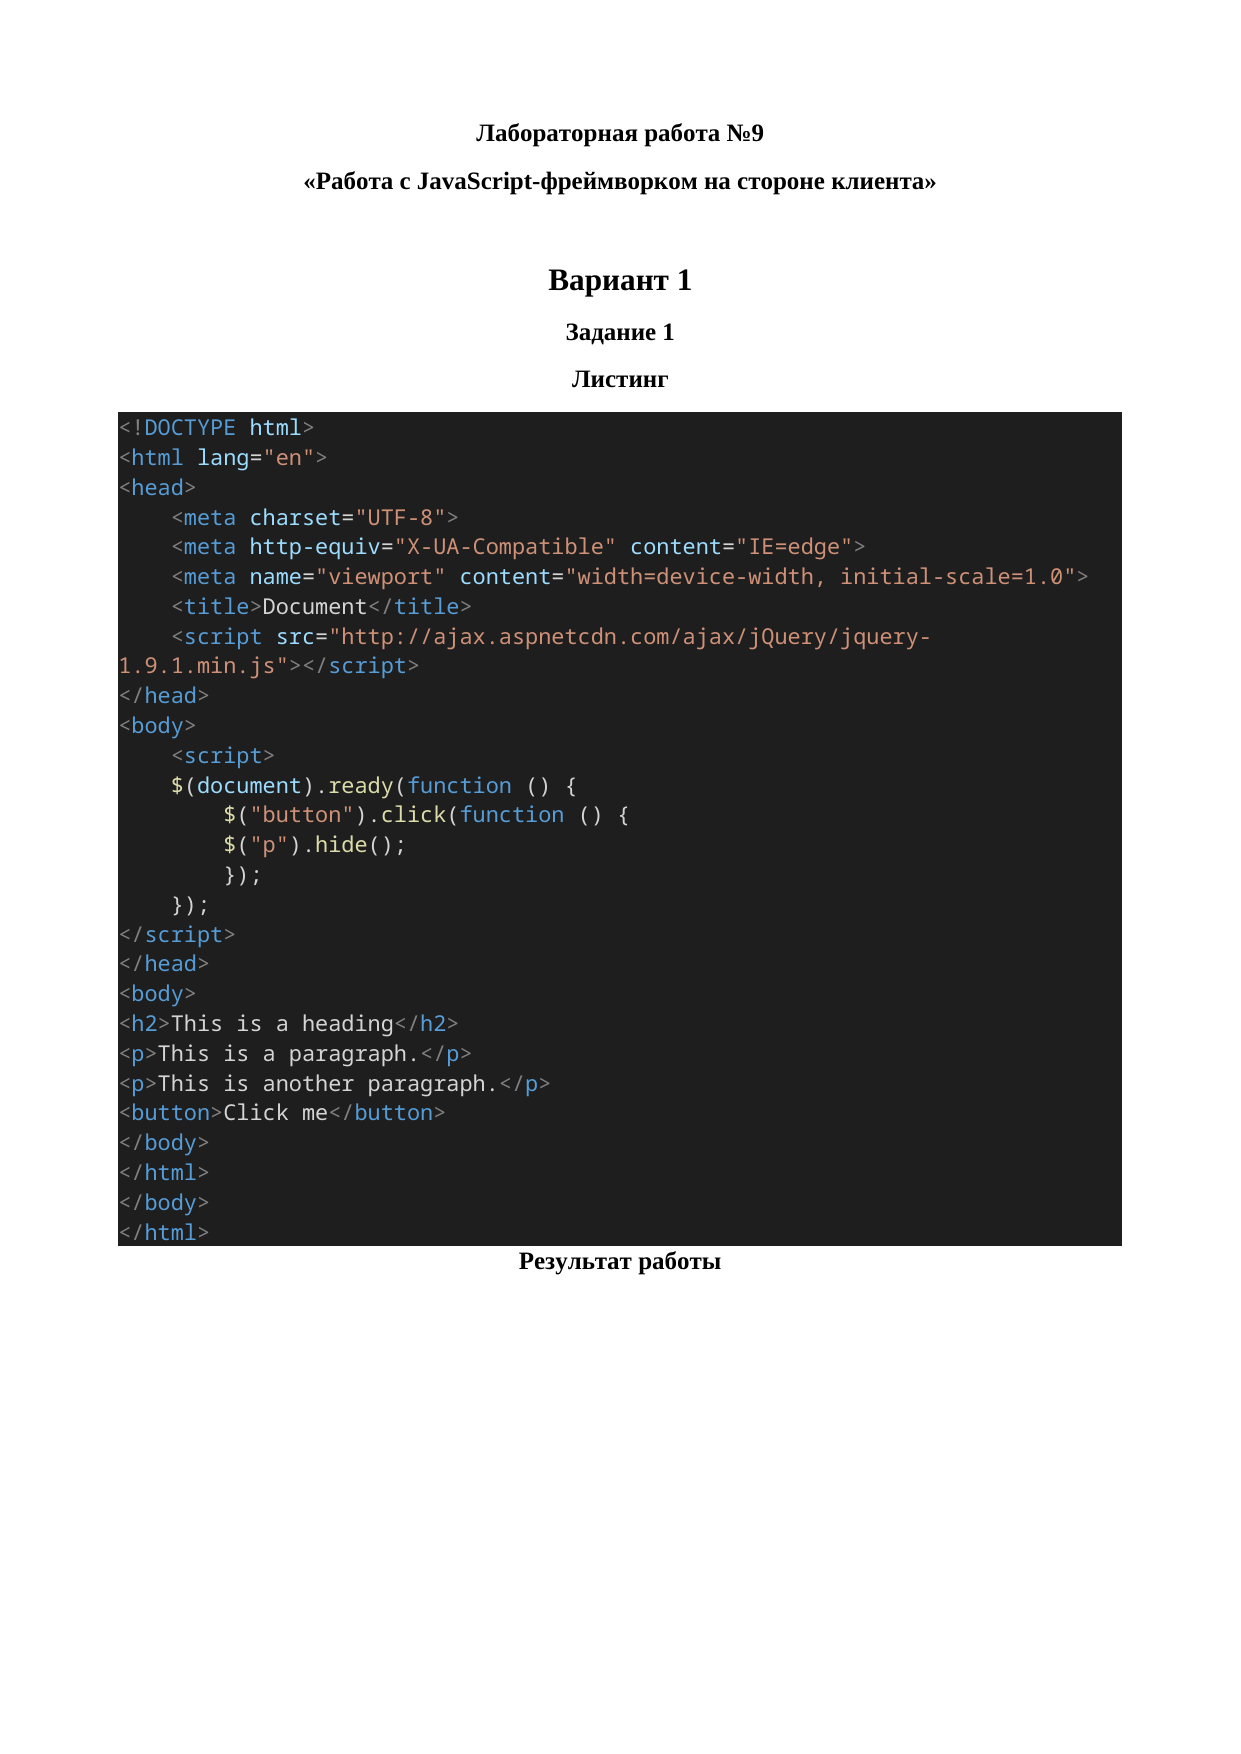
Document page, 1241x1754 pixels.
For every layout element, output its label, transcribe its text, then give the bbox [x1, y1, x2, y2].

text }); [118, 889, 1122, 918]
text }); [118, 859, 1122, 889]
text <meta charset="UTF-8"> [118, 501, 1122, 531]
text Задание 1 [118, 317, 1122, 345]
text </html> [118, 1216, 1122, 1246]
text <title>Document</title> [118, 591, 1122, 621]
text Вариант 1 [118, 261, 1122, 297]
text <!DOCTYPE html> [118, 412, 1122, 442]
text </body> [118, 1187, 1122, 1216]
text </body> [118, 1127, 1122, 1157]
text <body> [118, 978, 1122, 1008]
text $("p").hide(); [118, 829, 1122, 859]
text <script> [118, 740, 1122, 769]
text </script> [118, 918, 1122, 948]
text <body> [118, 710, 1122, 740]
text <button>Click me</button> [118, 1097, 1122, 1127]
text <p>This is a paragraph.</p> [118, 1038, 1122, 1067]
text <meta http-equiv="X-UA-Compatible" content="IE=edge"> [118, 531, 1122, 561]
text </head> [118, 680, 1122, 710]
text Лабораторная работа №9 [118, 118, 1122, 147]
text $(document).ready(function () { [118, 769, 1122, 799]
text $("button").click(function () { [118, 799, 1122, 829]
text Листинг [118, 364, 1122, 393]
text <script src="http://ajax.aspnetcdn.com/ajax/jQuery/jquery-1.9.1.min.js"></script> [118, 621, 1122, 680]
text <html lang="en"> [118, 442, 1122, 472]
text Результат работы [118, 1246, 1122, 1275]
text <h2>This is a heading</h2> [118, 1008, 1122, 1038]
text <head> [118, 472, 1122, 501]
text </head> [118, 948, 1122, 978]
text <meta name="viewport" content="width=device-width, initial-scale=1.0"> [118, 561, 1122, 591]
text </html> [118, 1157, 1122, 1187]
text <p>This is another paragraph.</p> [118, 1067, 1122, 1097]
text «Работа с JavaScript-фреймворком на стороне клиента» [118, 166, 1122, 194]
